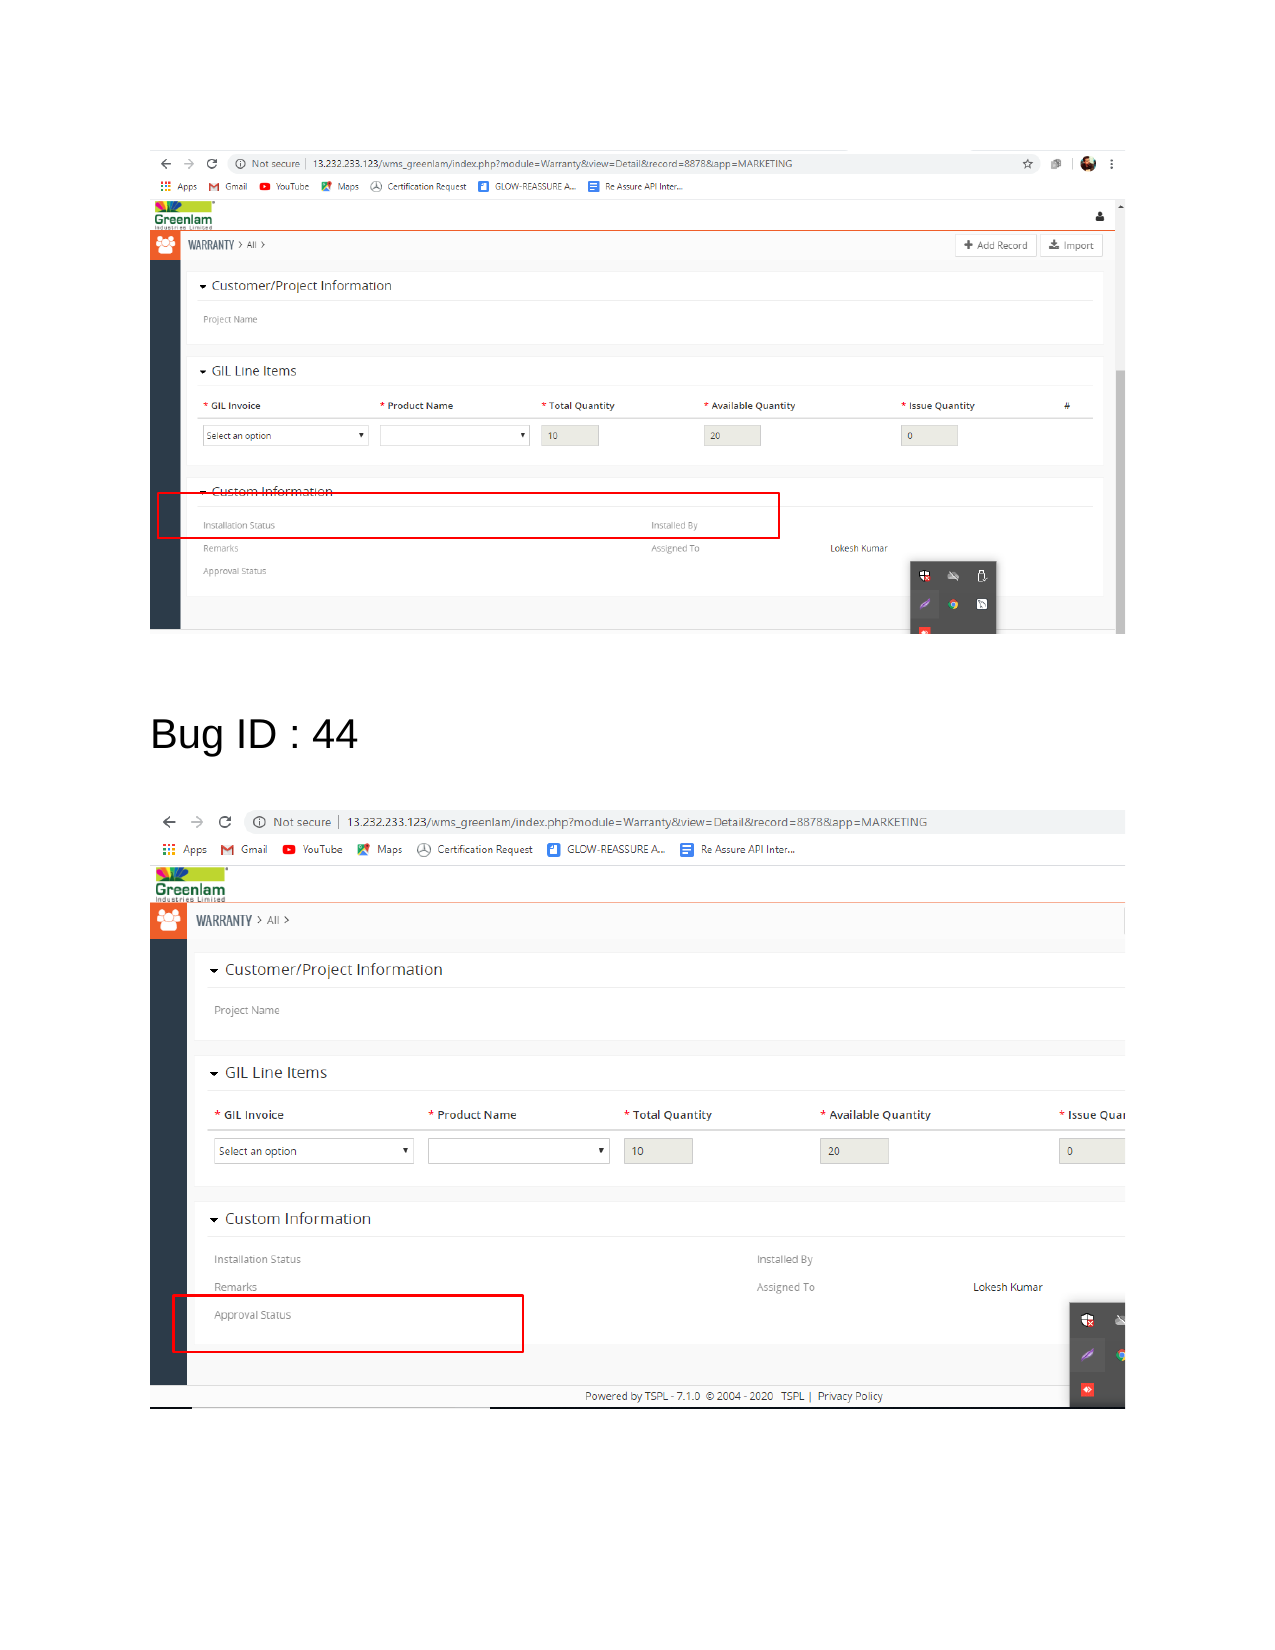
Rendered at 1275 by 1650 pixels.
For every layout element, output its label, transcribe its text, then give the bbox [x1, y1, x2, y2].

subtitle Bug ID : 44 [150, 709, 1125, 757]
picture [150, 150, 1125, 634]
picture [150, 806, 1125, 1409]
